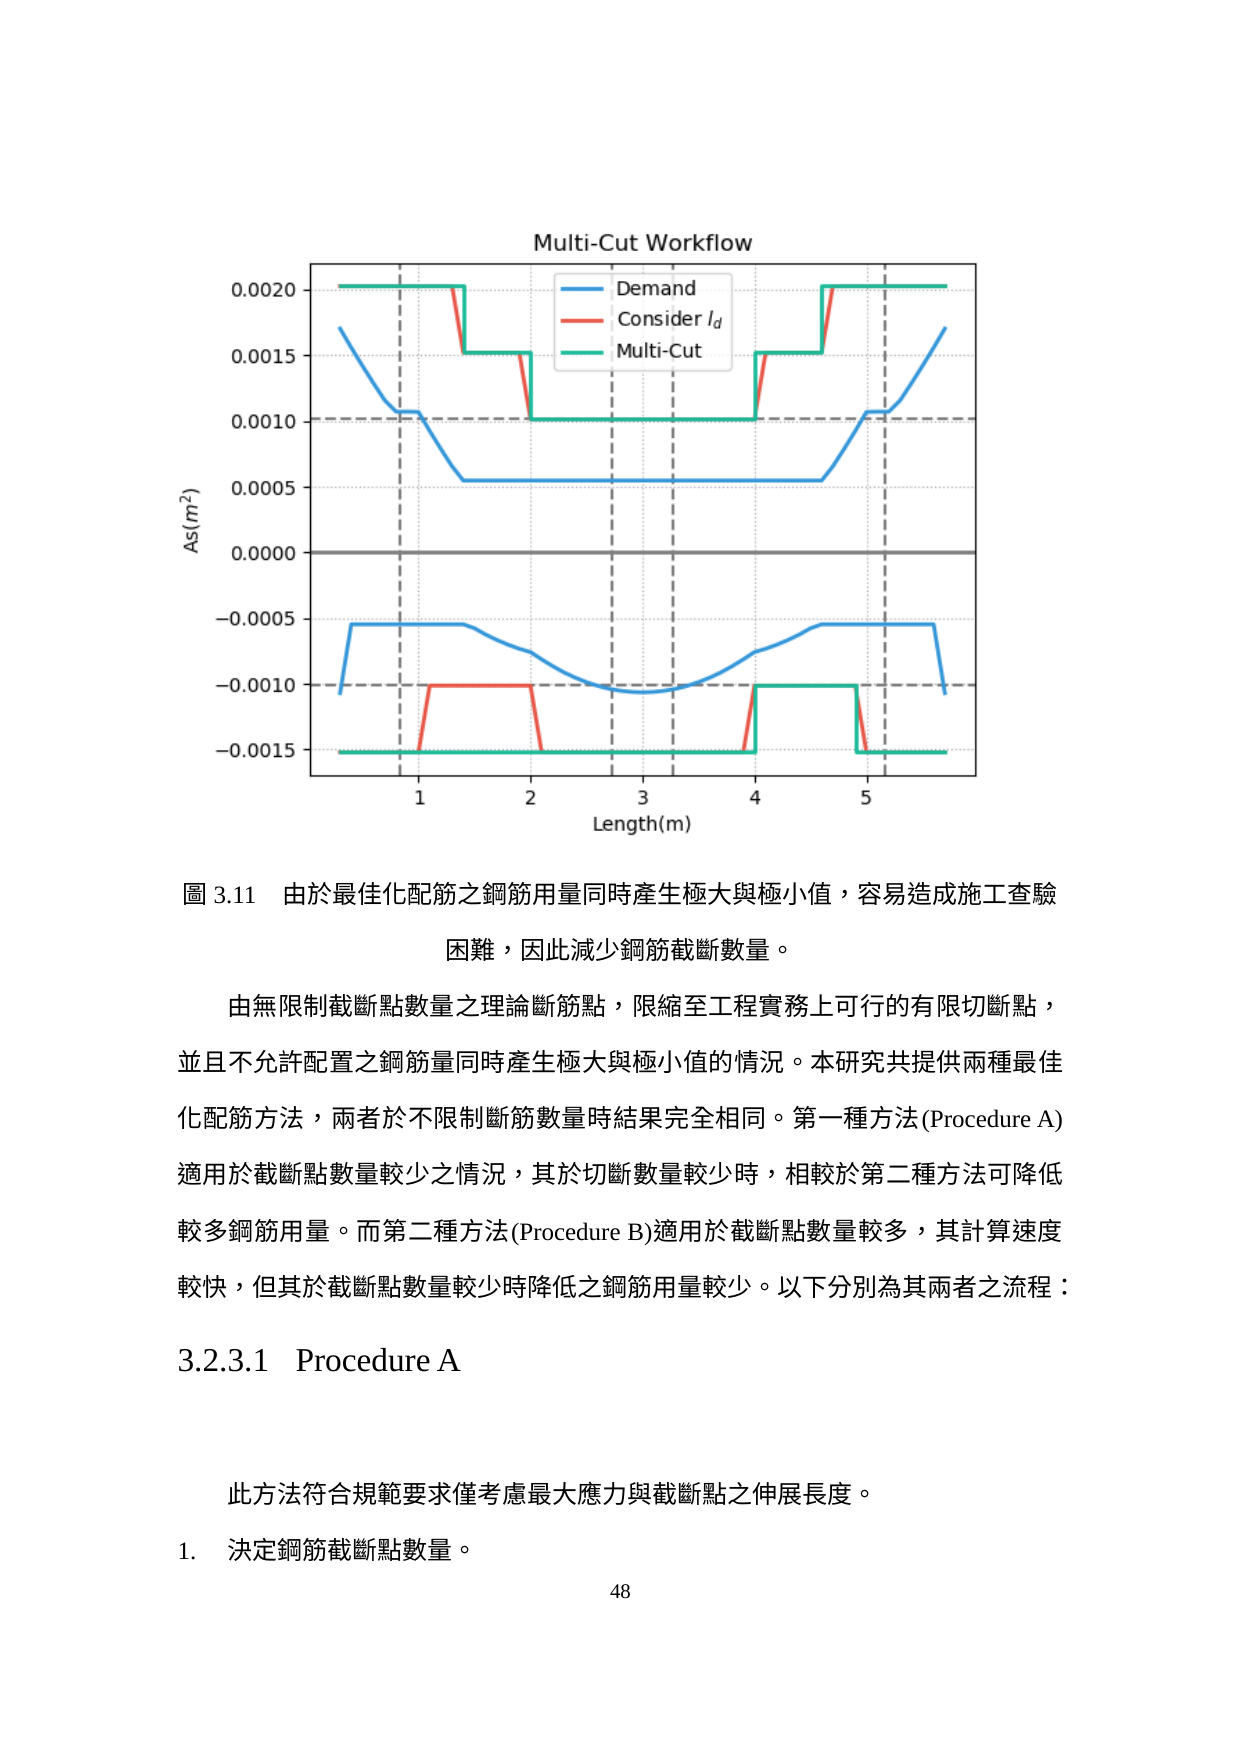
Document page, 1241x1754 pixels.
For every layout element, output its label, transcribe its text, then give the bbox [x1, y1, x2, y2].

text 由無限制截斷點數量之理論斷筋點，限縮至工程實務上可行的有限切斷點，並且不允許配置之鋼筋量同時產生極大與極小值的情況。本研究共提供兩種最佳化配筋方法，兩者於不限制斷筋數量時結果完全相同。第一種方法(Procedure A)適用於截斷點數量較少之情況，其於切斷數量較少時，相較於第二種方法可降低較多鋼筋用量。而第二種方法(Procedure B)適用於截斷點數量較多，其計算速度較快，但其於截斷點數量較少時降低之鋼筋用量較少。以下分別為其兩者之流程： [177, 985, 1063, 1304]
subtitle Procedure A [177, 1322, 1063, 1397]
list 決定鋼筋截斷點數量。 [177, 1529, 1063, 1567]
text 此方法符合規範要求僅考慮最大應力與截斷點之伸展長度。 [177, 1474, 1063, 1511]
picture [177, 184, 1063, 849]
